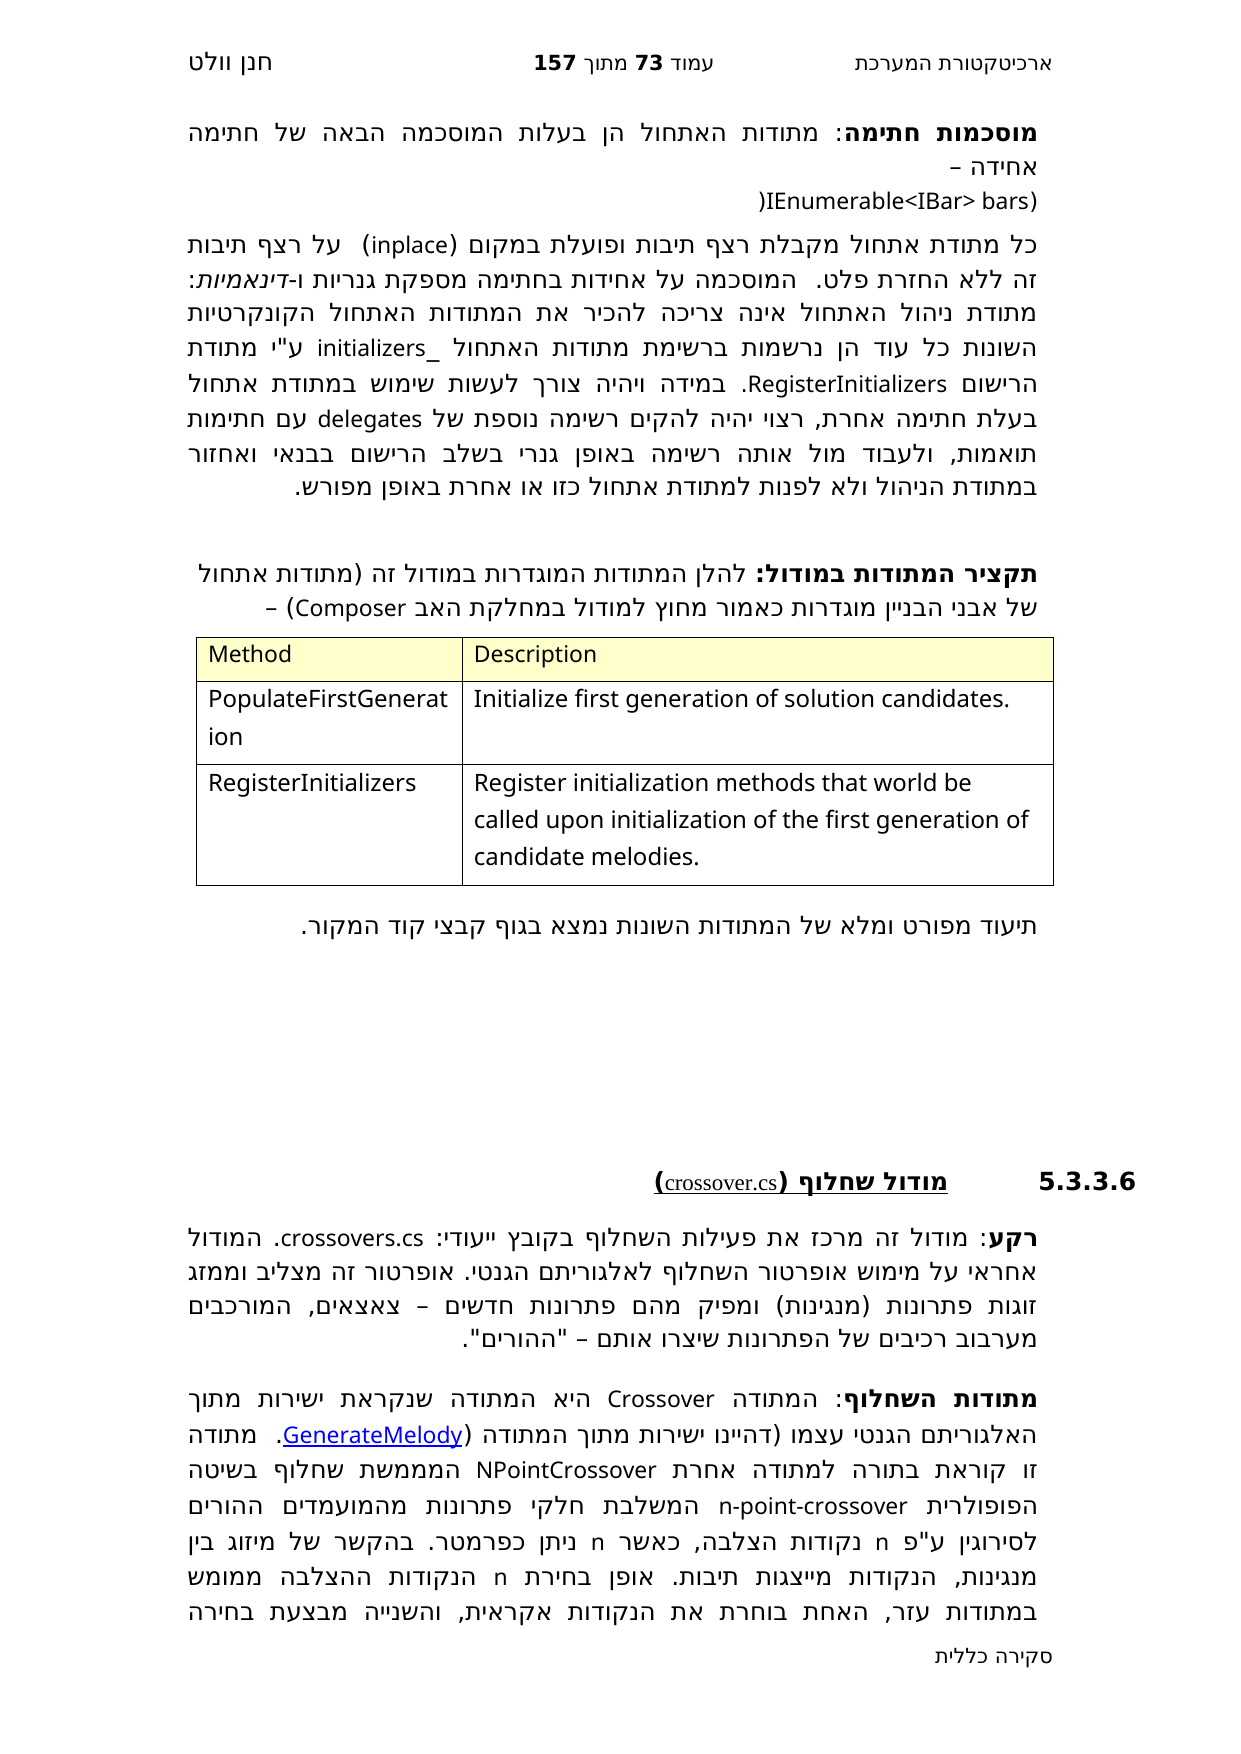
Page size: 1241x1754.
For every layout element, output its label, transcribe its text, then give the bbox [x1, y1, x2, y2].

table_cell Initialize first generation of solution candidates. [463, 682, 1053, 764]
text רקע: מודול זה מרכז את פעילות השחלוף בקובץ ייעודי: crossovers.cs. המודול אחראי על מימוש אופרטור השחלוף לאלגוריתם הגנטי. אופרטור זה מצליב וממזג זוגות פתרונות (מנגינות) ומפיק מהם פתרונות חדשים – צאצאים, המורכבים מערבוב רכיבים של הפתרונות שיצרו אותם – "ההורים". [187, 1222, 1038, 1353]
text מוסכמות חתימה: מתודות האתחול הן בעלות המוסכמה הבאה של חתימה אחידה – [187, 118, 1038, 181]
text (IEnumerable<IBar> bars( [187, 185, 1038, 216]
text כל מתודת אתחול מקבלת רצף תיבות ופועלת במקום (inplace) על רצף תיבות זה ללא החזרת פלט. המוסכמה על אחידות בחתימה מספקת גנריות ו-דינאמיות: מתודת ניהול האתחול אינה צריכה להכיר את המתודות האתחול הקונקרטיות השונות כל עוד הן נרשמות ברשימת מתודות האתחול _initializers ע"י מתודת הרישום RegisterInitializers. במידה ויהיה צורך לעשות שימוש במתודת אתחול בעלת חתימה אחרת, רצוי יהיה להקים רשימה נוספת של delegates עם חתימות תואמות, ולעבוד מול אותה רשימה באופן גנרי בשלב הרישום בבנאי ואחזור במתודת הניהול ולא לפנות למתודת אתחול כזו או אחרת באופן מפורש. [187, 229, 1038, 502]
text תיעוד מפורט ומלא של המתודות השונות נמצא בגוף קבצי קוד המקור. [187, 911, 1053, 940]
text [187, 1383, 1038, 1626]
table_header Description [463, 638, 1053, 681]
table_cell Register initialization methods that world be called upon initialization of the first generation of candidate melodies. [463, 765, 1053, 885]
subtitle מודול שחלוף (crossover.cs) [187, 1167, 1038, 1197]
text תקציר המתודות במודול: להלן המתודות המוגדרות במודול זה (מתודות אתחול של אבני הבניין מוגדרות כאמור מחוץ למודול במחלקת האב Composer) – [187, 559, 1038, 623]
table_cell RegisterInitializers [197, 765, 462, 885]
table_header Method [197, 638, 462, 681]
table_cell PopulateFirstGeneration [197, 682, 462, 764]
